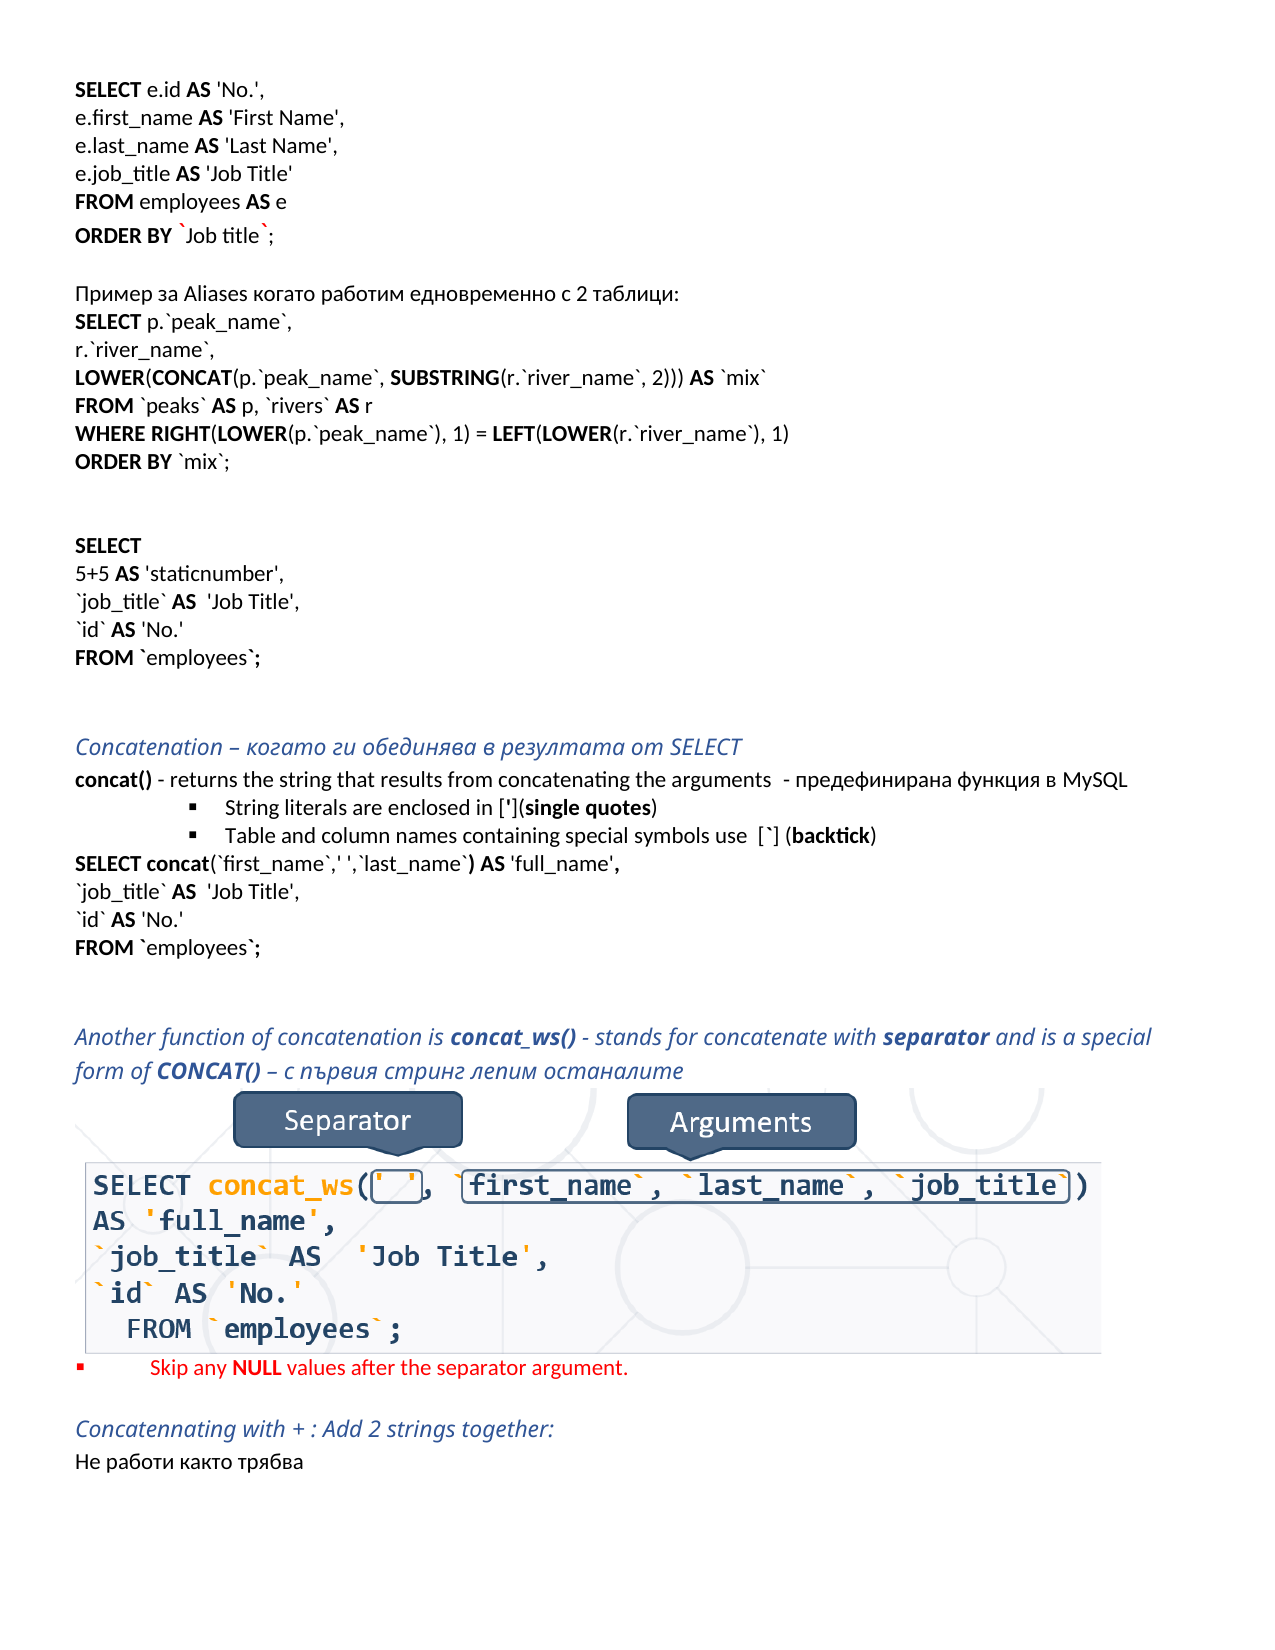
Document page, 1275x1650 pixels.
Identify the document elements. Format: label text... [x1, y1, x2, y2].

text FROM `employees`; [75, 643, 1200, 671]
text `id` AS 'No.' [75, 615, 1200, 643]
text ORDER BY `mix`; [75, 447, 1200, 475]
subtitle Another function of concatenation is concat_ws() - stands for concatenate with separator and is a special form of CONCAT() – с първия стринг лепим останалите [75, 1021, 1200, 1086]
text SELECT [75, 531, 1200, 559]
text 5+5 AS 'staticnumber', [75, 559, 1200, 587]
subtitle Concatenation – когато ги обединява в резултата от SELECT [75, 731, 1200, 762]
text SELECT concat(`first_name`,' ',`last_name`) AS 'full_name', [75, 849, 1200, 877]
subtitle Concatennating with + : Add 2 strings together: [75, 1413, 1200, 1445]
text `job_title` AS 'Job Title', [75, 587, 1200, 615]
text `job_title` AS 'Job Title', [75, 877, 1200, 905]
text e.job_title AS 'Job Title' [75, 159, 1200, 187]
text r.`river_name`, [75, 335, 1200, 363]
text SELECT p.`peak_name`, [75, 307, 1200, 335]
text concat() - returns the string that results from concatenating the arguments - предефинирана функция в MySQL [75, 765, 1200, 793]
text Не работи както трябва [75, 1447, 1200, 1475]
text FROM `employees`; [75, 933, 1200, 961]
text e.last_name AS 'Last Name', [75, 131, 1200, 159]
text e.first_name AS 'First Name', [75, 103, 1200, 131]
text FROM employees AS e [75, 187, 1200, 215]
text Пример за Aliases когато работим едновременно с 2 таблици: [75, 279, 1200, 307]
list Table and column names containing special symbols use [`] (backtick) [187, 821, 1200, 849]
picture [75, 1088, 1102, 1354]
text WHERE RIGHT(LOWER(p.`peak_name`), 1) = LEFT(LOWER(r.`river_name`), 1) [75, 419, 1200, 447]
text SELECT e.id AS 'No.', [75, 75, 1200, 103]
text LOWER(CONCAT(p.`peak_name`, SUBSTRING(r.`river_name`, 2))) AS `mix` [75, 363, 1200, 391]
text FROM `peaks` AS p, `rivers` AS r [75, 391, 1200, 419]
list Skip any NULL values after the separator argument. [75, 1353, 1200, 1381]
text ORDER BY `Job title`; [75, 215, 1200, 251]
text `id` AS 'No.' [75, 905, 1200, 933]
list String literals are enclosed in ['](single quotes) [187, 793, 1200, 821]
